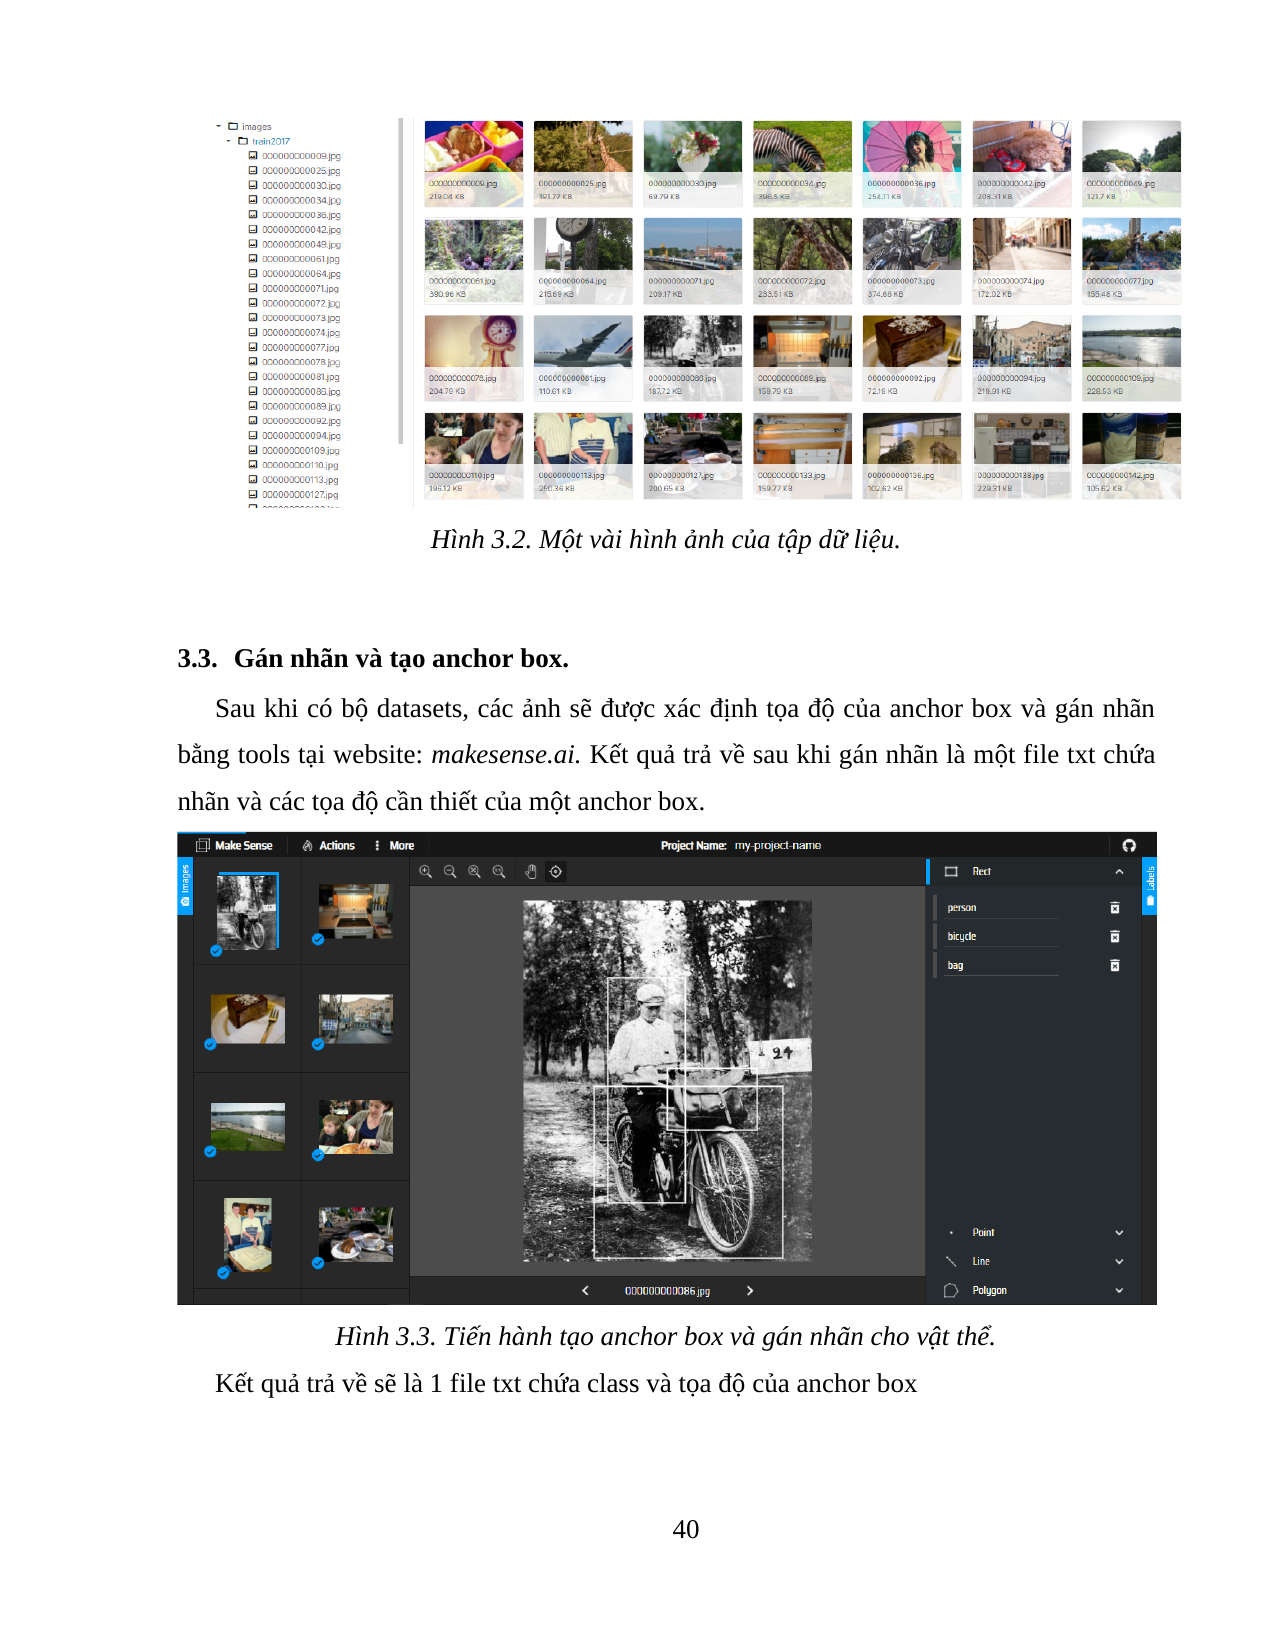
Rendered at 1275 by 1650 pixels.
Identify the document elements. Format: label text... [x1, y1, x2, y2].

text Sau khi có bộ datasets, các ảnh sẽ được xác định tọa độ của anchor box và gán nhãn bằng tools tại website: makesense.ai. Kết quả trả về sau khi gán nhãn là một file txt chứa nhãn và các tọa độ cần thiết của một anchor box. [177, 692, 1157, 816]
picture [177, 831, 1157, 1305]
picture [214, 118, 1195, 508]
text Hình 3.2. Một vài hình ảnh của tập dữ liệu. [177, 523, 1157, 554]
text Hình 3.3. Tiến hành tạo anchor box và gán nhãn cho vật thể. [177, 1320, 1157, 1352]
text Kết quả trả về sẽ là 1 file txt chứa class và tọa độ của anchor box [177, 1367, 1157, 1398]
list Gán nhãn và tạo anchor box. [177, 642, 1157, 673]
